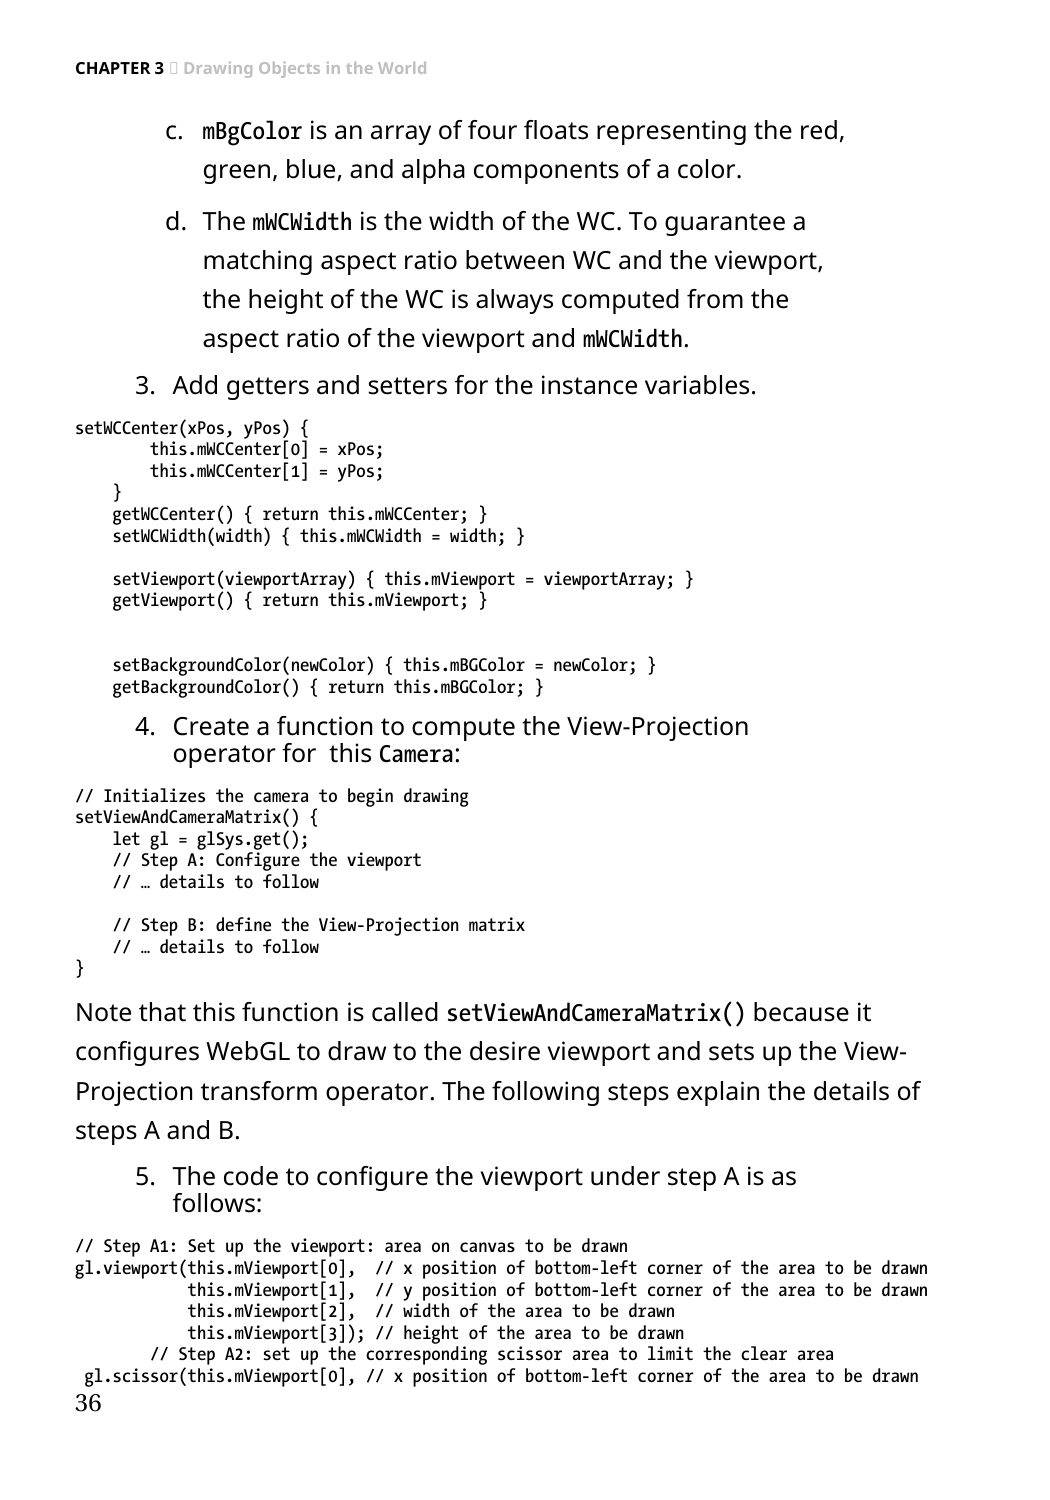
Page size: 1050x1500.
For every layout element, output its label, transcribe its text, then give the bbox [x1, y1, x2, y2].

text // Initializes the camera to begin drawing [75, 788, 937, 807]
text // Step A1: Set up the viewport: area on canvas to be drawn [75, 1239, 937, 1258]
text // Step A2: set up the corresponding scissor area to limit the clear area [75, 1347, 937, 1366]
text // Step B: define the View-Projection matrix [75, 918, 937, 936]
text setBackgroundColor(newColor) { this.mBGColor = newColor; } [75, 658, 937, 676]
text getWCCenter() { return this.mWCCenter; } [75, 507, 937, 525]
text } [75, 961, 937, 979]
text let gl = glSys.get(); [75, 831, 937, 850]
text this.mViewport[2], // width of the area to be drawn [75, 1304, 937, 1322]
text gl.scissor(this.mViewport[0], // x position of bottom-left corner of the area to be drawn [75, 1368, 937, 1387]
text } [75, 485, 937, 504]
text getBackgroundColor() { return this.mBGColor; } [75, 679, 937, 698]
text setWCCenter(xPos, yPos) { [75, 420, 937, 439]
text Note that this function is called setViewAndCameraMatrix() because it configures WebGL to draw to the desire viewport and sets up the View-Projection transform operator. The following steps explain the details of steps A and B. [75, 995, 937, 1146]
text this.mViewport[3]); // height of the area to be drawn [75, 1325, 937, 1344]
text // … details to follow [75, 874, 937, 893]
text this.mViewport[1], // y position of bottom-left corner of the area to be drawn [75, 1282, 937, 1301]
text this.mWCCenter[0] = xPos; [75, 442, 937, 461]
list Create a function to compute the View-Projection operator for this Camera: [135, 713, 847, 767]
list mBgColor is an array of four floats representing the red, green, blue, and alpha components of a color. [165, 112, 847, 186]
list The code to configure the viewport under step A is as follows: [135, 1164, 847, 1218]
text gl.viewport(this.mViewport[0], // x position of bottom-left corner of the area to be drawn [75, 1261, 937, 1279]
text getViewport() { return this.mViewport; } [75, 593, 937, 612]
text setViewAndCameraMatrix() { [75, 810, 937, 828]
list Add getters and setters for the instance variables. [135, 372, 847, 399]
list The mWCWidth is the width of the WC. To guarantee a matching aspect ratio between WC and the viewport, the height of the WC is always computed from the aspect ratio of the viewport and mWCWidth. [165, 203, 847, 355]
text // … details to follow [75, 939, 937, 958]
text setViewport(viewportArray) { this.mViewport = viewportArray; } [75, 571, 937, 590]
text setWCWidth(width) { this.mWCWidth = width; } [75, 528, 937, 547]
text // Step A: Configure the viewport [75, 853, 937, 872]
text this.mWCCenter[1] = yPos; [75, 463, 937, 482]
